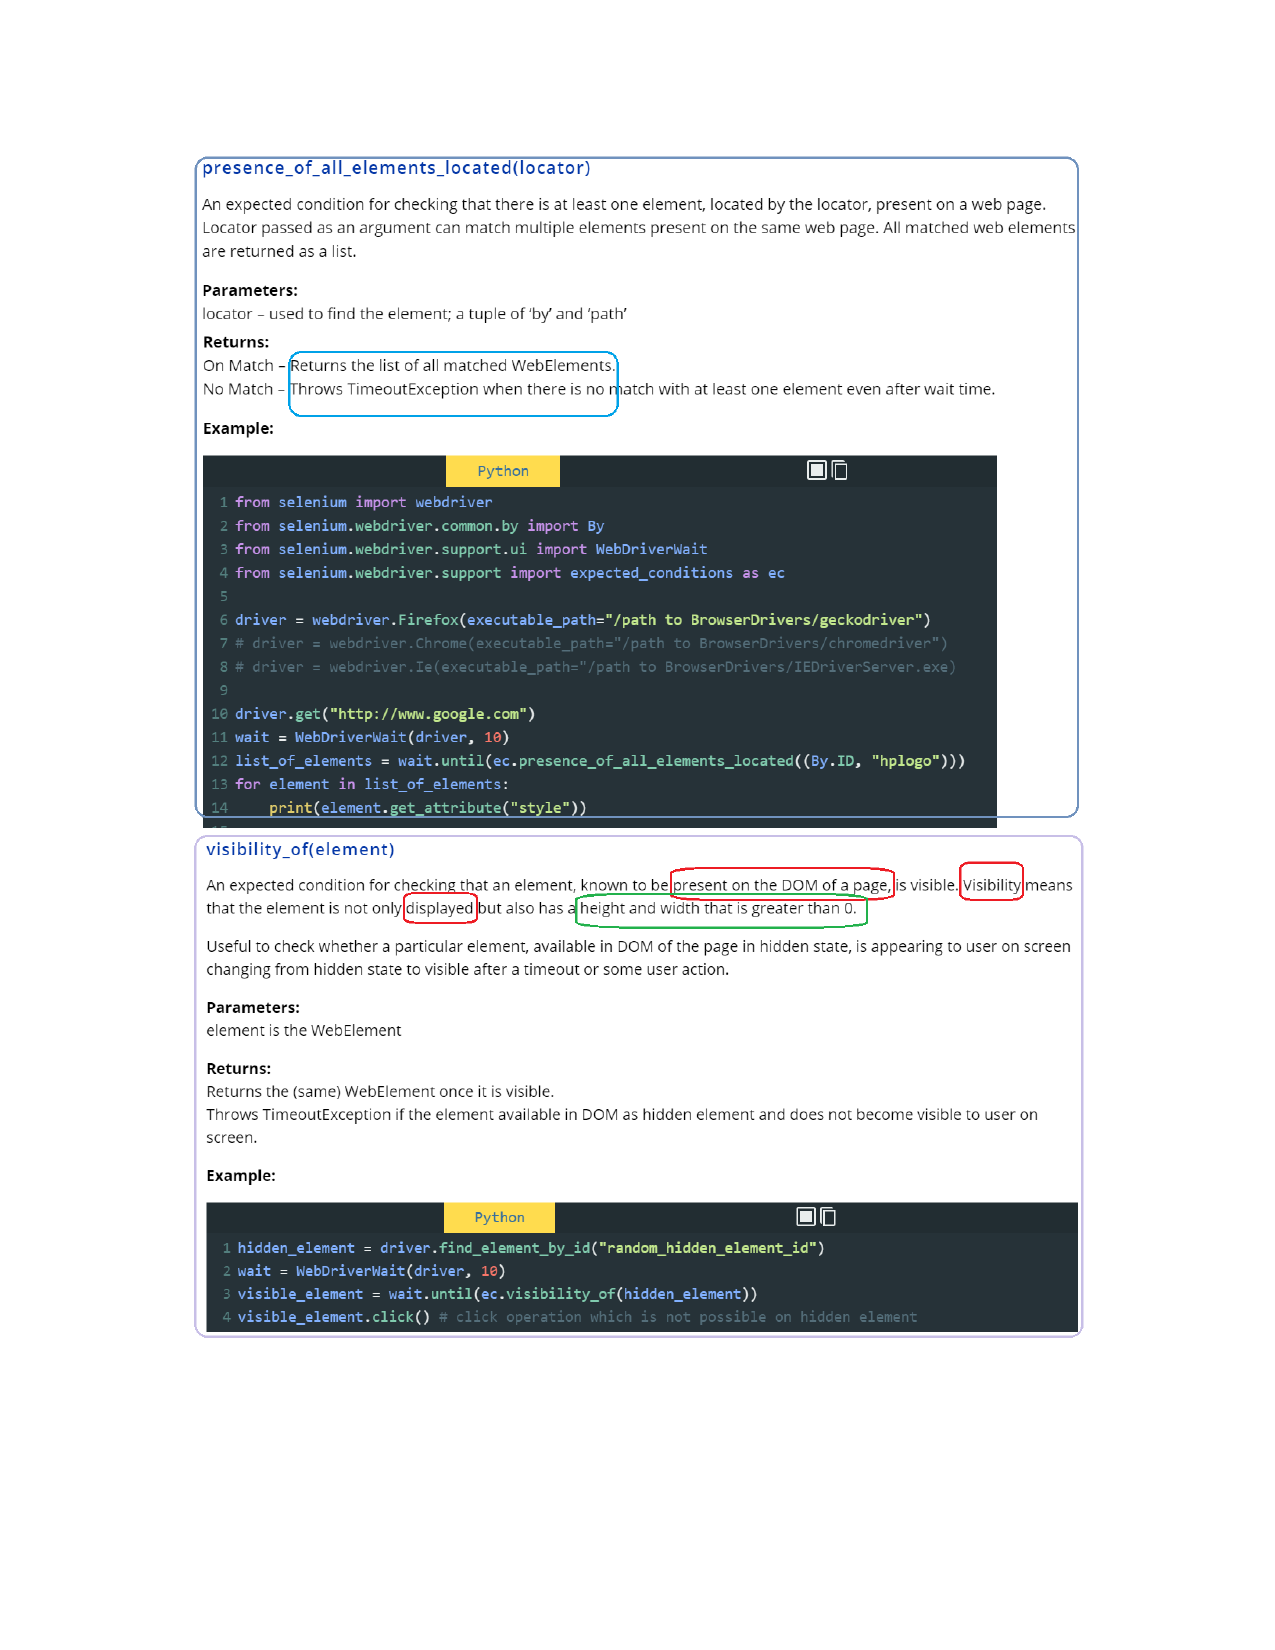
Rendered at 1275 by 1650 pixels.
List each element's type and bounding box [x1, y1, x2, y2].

picture [187, 829, 1087, 1345]
picture [187, 150, 1086, 828]
